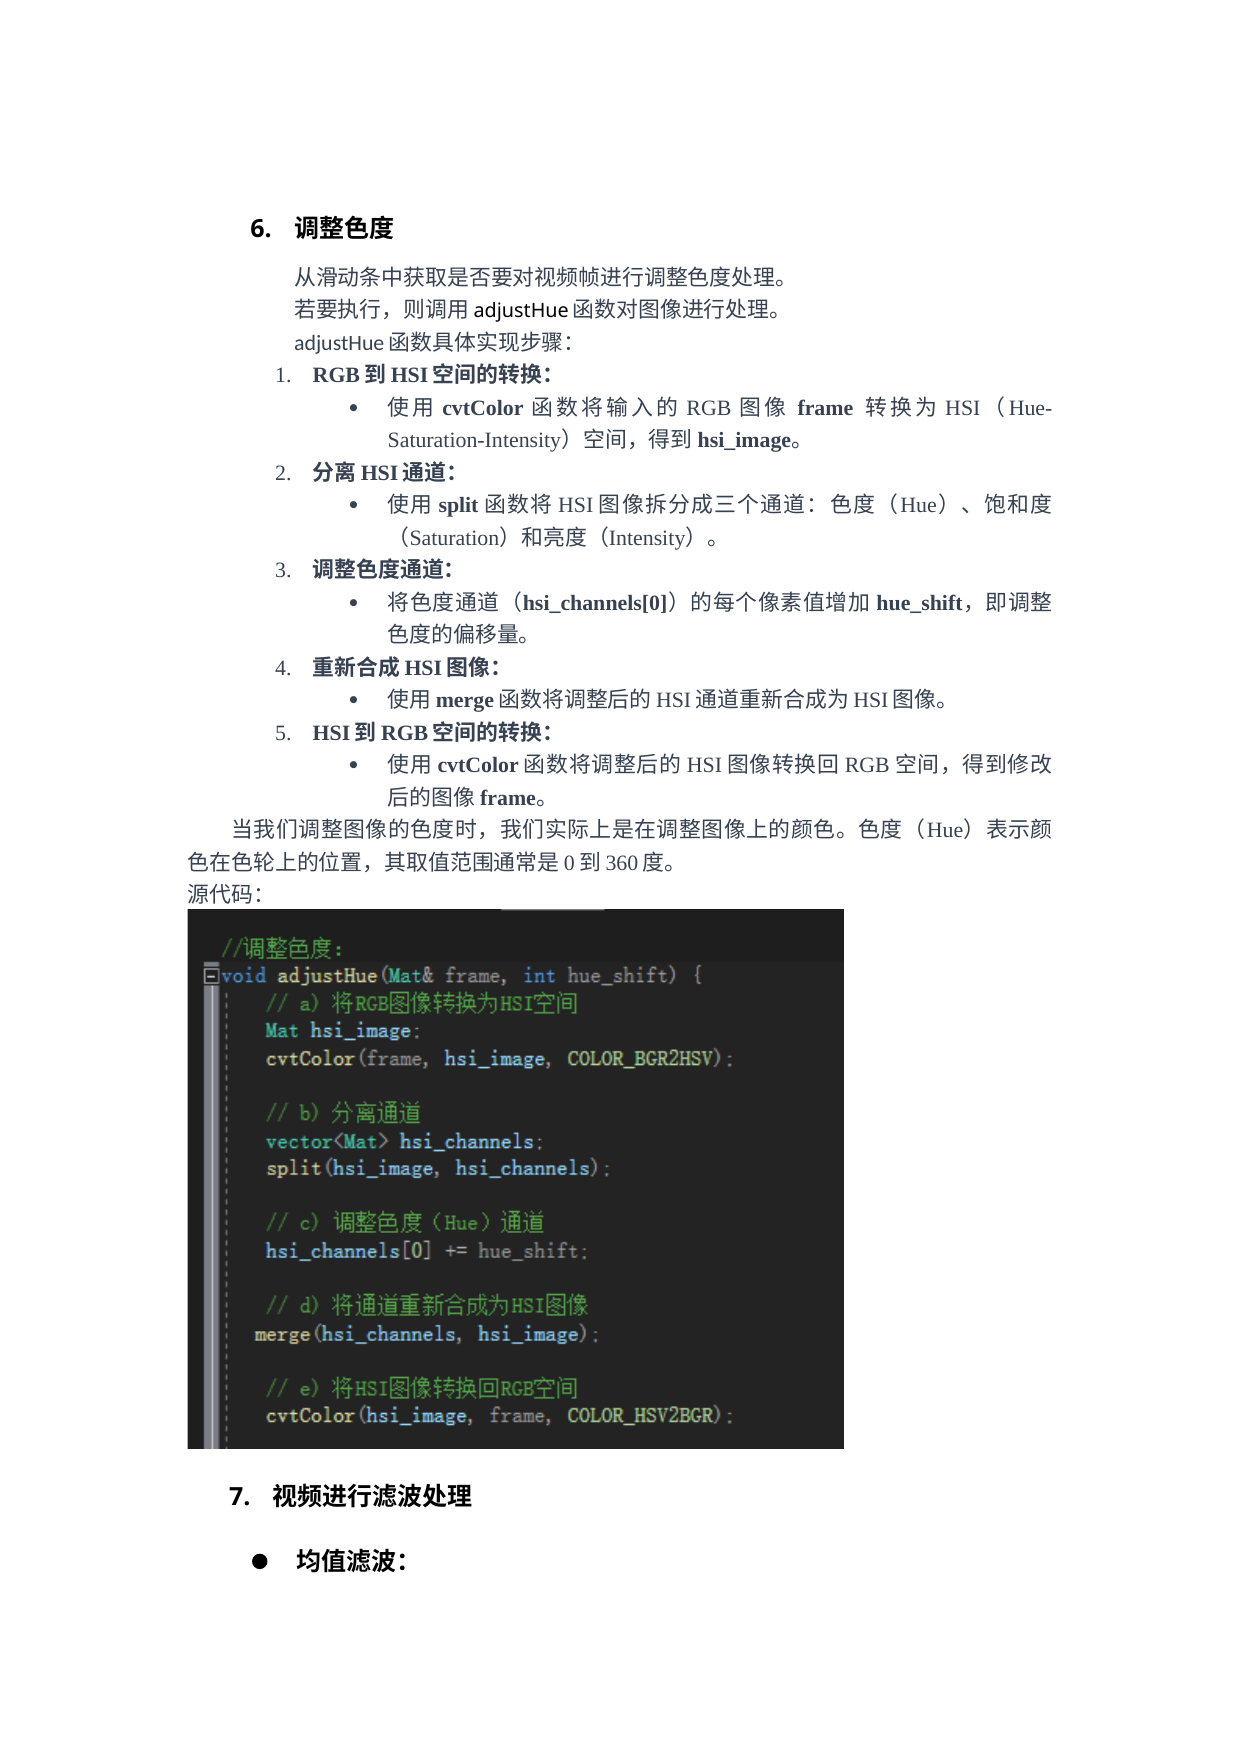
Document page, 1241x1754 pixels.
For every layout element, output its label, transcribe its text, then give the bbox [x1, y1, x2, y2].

list 均值滤波： [250, 1527, 1053, 1592]
list 使用split函数将HSI图像拆分成三个通道：色度（Hue）、饱和度（Saturation）和亮度（Intensity）。 [350, 487, 1053, 552]
text adjustHue函数具体实现步骤： [294, 324, 1053, 357]
text 若要执行，则调用adjustHue函数对图像进行处理。 [294, 292, 1053, 324]
list RGB到HSI空间的转换： [275, 357, 1053, 389]
text 源代码： [187, 877, 1053, 909]
list 重新合成HSI图像： [275, 649, 1053, 682]
list 将色度通道（hsi_channels[0]）的每个像素值增加 hue_shift，即调整色度的偏移量。 [350, 584, 1053, 649]
list 调整色度 [250, 194, 1053, 259]
list 分离HSI通道： [275, 454, 1053, 487]
list 调整色度通道： [275, 552, 1053, 584]
list 使用cvtColor函数将输入的RGB图像 frame 转换为HSI（Hue-Saturation-Intensity）空间，得到 hsi_image。 [350, 389, 1053, 454]
list 使用cvtColor函数将调整后的HSI图像转换回RGB空间，得到修改后的图像 frame。 [350, 747, 1053, 812]
text 从滑动条中获取是否要对视频帧进行调整色度处理。 [294, 259, 1053, 292]
list 使用merge函数将调整后的HSI通道重新合成为HSI图像。 [350, 682, 1053, 714]
picture [187, 909, 844, 1449]
text 当我们调整图像的色度时，我们实际上是在调整图像上的颜色。色度（Hue）表示颜色在色轮上的位置，其取值范围通常是0到360度。 [187, 812, 1053, 877]
list 视频进行滤波处理 [229, 1462, 1053, 1527]
list HSI到RGB空间的转换： [275, 714, 1053, 747]
